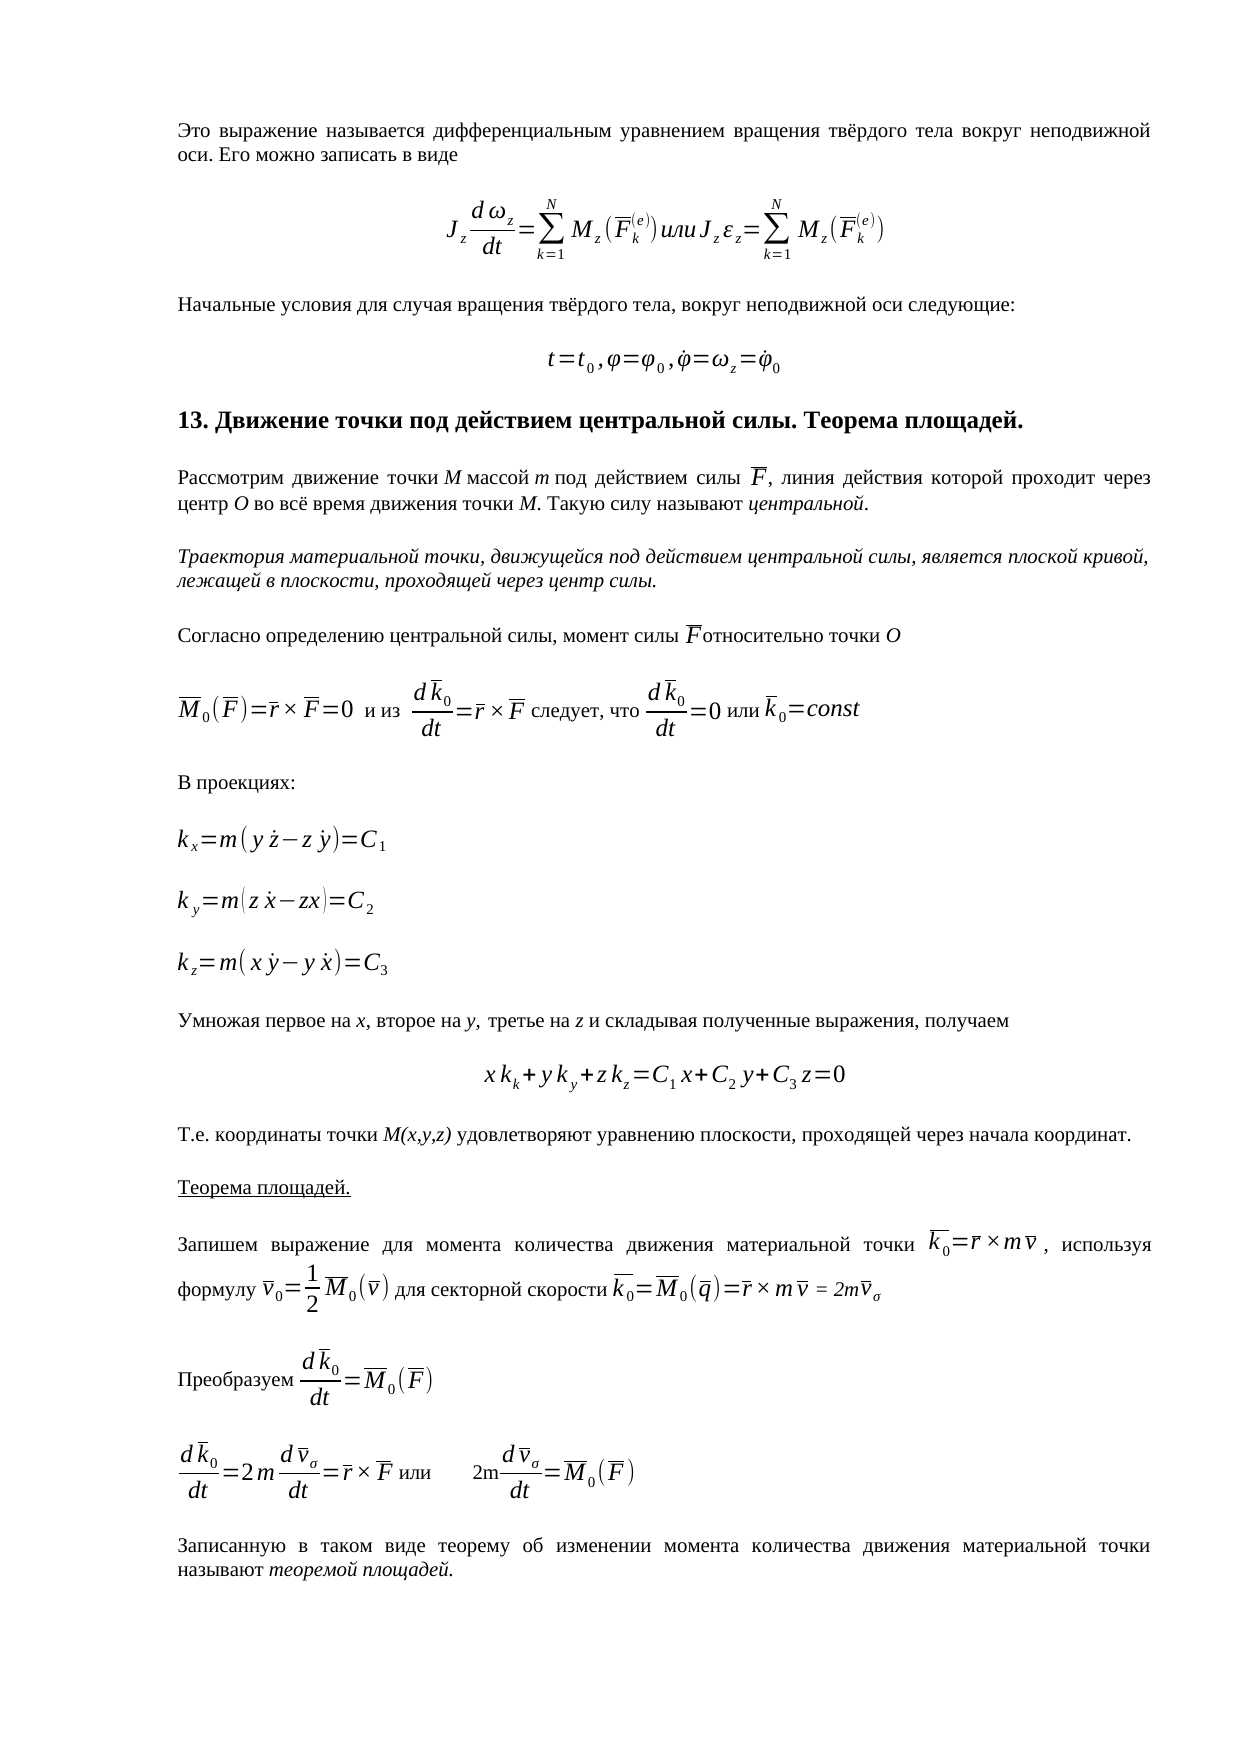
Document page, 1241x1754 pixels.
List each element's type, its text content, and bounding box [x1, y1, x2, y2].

text Теорема площадей. [177, 1175, 1152, 1199]
text и из следует, что или [177, 678, 1152, 741]
text Рассмотрим движение точки М массой m под действием силы , линия действия которой проходит через центр О во всё время движения точки М. Такую силу называют центральной. [177, 463, 1152, 515]
text или 2m [177, 1439, 1152, 1504]
text Преобразуем [177, 1347, 1152, 1410]
text Т.е. координаты точки М(x,y,z) удовлетворяют уравнению плоскости, проходящей через начала координат. [177, 1122, 1152, 1146]
text Умножая первое на x, второе на у, третье на z и складывая полученные выражения, получаем [177, 1008, 1152, 1032]
text В проекциях: [177, 770, 1152, 794]
text Начальные условия для случая вращения твёрдого тела, вокруг неподвижной оси следующие: [177, 292, 1152, 316]
text Траектория материальной точки, движущейся под действием центральной силы, является плоской кривой, лежащей в плоскости, проходящей через центр силы. [177, 544, 1152, 592]
text Согласно определению центральной силы, момент силы относительно точки О [177, 622, 1152, 649]
text Записанную в таком виде теорему об изменении момента количества движения материальной точки называют теоремой площадей. [177, 1533, 1152, 1581]
text 13. Движение точки под действием центральной силы. Теорема площадей. [177, 406, 1152, 434]
text Это выражение называется дифференциальным уравнением вращения твёрдого тела вокруг неподвижной оси. Его можно записать в виде [177, 118, 1152, 166]
text Запишем выражение для момента количества движения материальной точки , используя формулу для секторной скорости = 2m [177, 1228, 1152, 1318]
